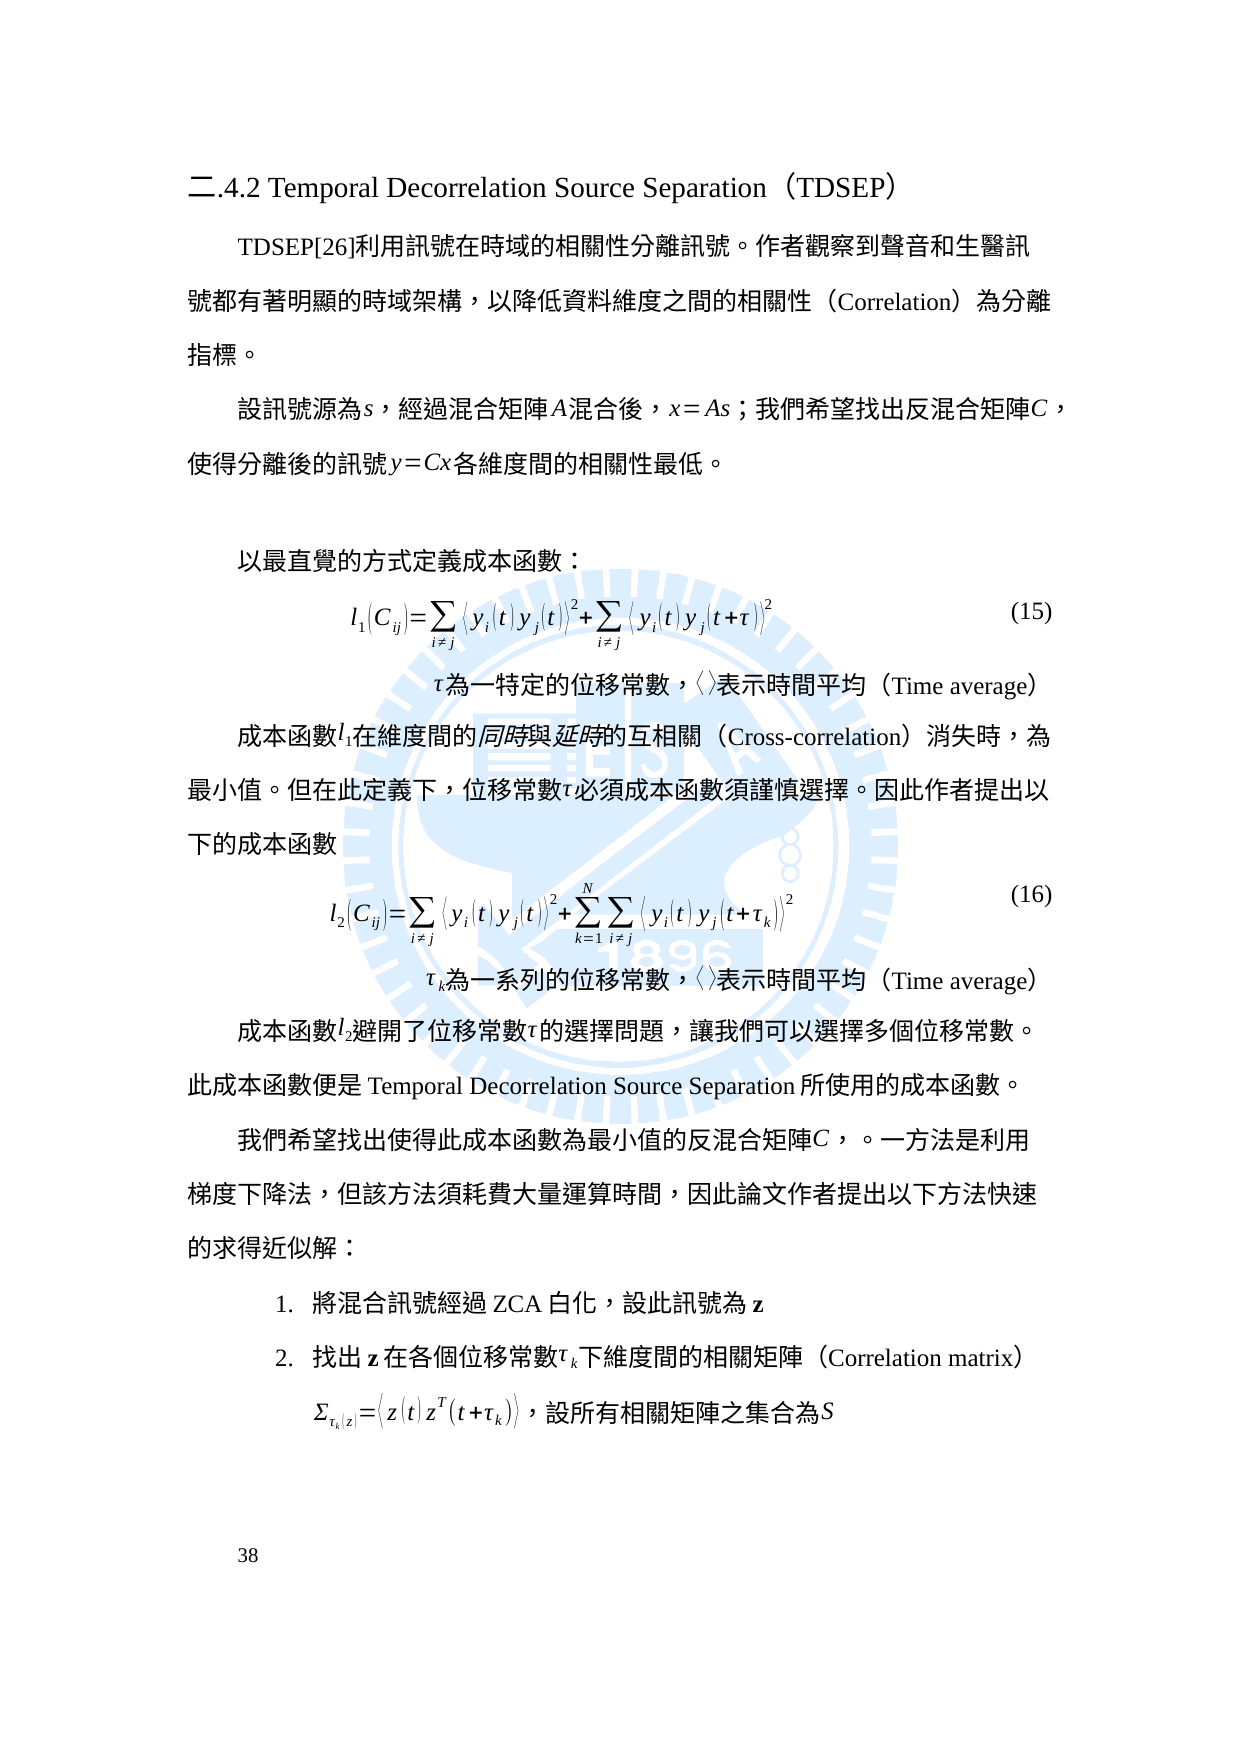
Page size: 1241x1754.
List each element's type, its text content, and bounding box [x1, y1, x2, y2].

table_header [176, 596, 947, 666]
text TDSEP[26]利用訊號在時域的相關性分離訊號。作者觀察到聲音和生醫訊號都有著明顯的時域架構，以降低資料維度之間的相關性（Correlation）為分離指標。 [187, 227, 1053, 372]
table_header (15) [947, 596, 1063, 666]
table_cell 為一特定的位移常數，表示時間平均（Time average） [176, 666, 1063, 716]
text 以最直覺的方式定義成本函數： [187, 542, 1053, 578]
table_header (16) [947, 879, 1063, 961]
subtitle Temporal Decorrelation Source Separation（TDSEP） [187, 163, 1053, 206]
list 將混合訊號經過ZCA白化，設此訊號為z [275, 1283, 1053, 1319]
text 成本函數在維度間的同時與延時的互相關（Cross-correlation）消失時，為最小值。但在此定義下，位移常數必須成本函數須謹慎選擇。因此作者提出以下的成本函數 [187, 716, 1053, 861]
text 成本函數避開了位移常數的選擇問題，讓我們可以選擇多個位移常數。此成本函數便是Temporal Decorrelation Source Separation所使用的成本函數。 [187, 1011, 1053, 1102]
text 我們希望找出使得此成本函數為最小值的反混合矩陣，。一方法是利用梯度下降法，但該方法須耗費大量運算時間，因此論文作者提出以下方法快速的求得近似解： [187, 1120, 1053, 1265]
table_header [176, 879, 947, 961]
text 設訊號源為，經過混合矩陣混合後，；我們希望找出反混合矩陣，使得分離後的訊號各維度間的相關性最低。 [187, 390, 1053, 480]
table_cell 為一系列的位移常數，表示時間平均（Time average） [176, 961, 1063, 1011]
list 找出z在各個位移常數下維度間的相關矩陣（Correlation matrix），設所有相關矩陣之集合為 [275, 1338, 1053, 1432]
